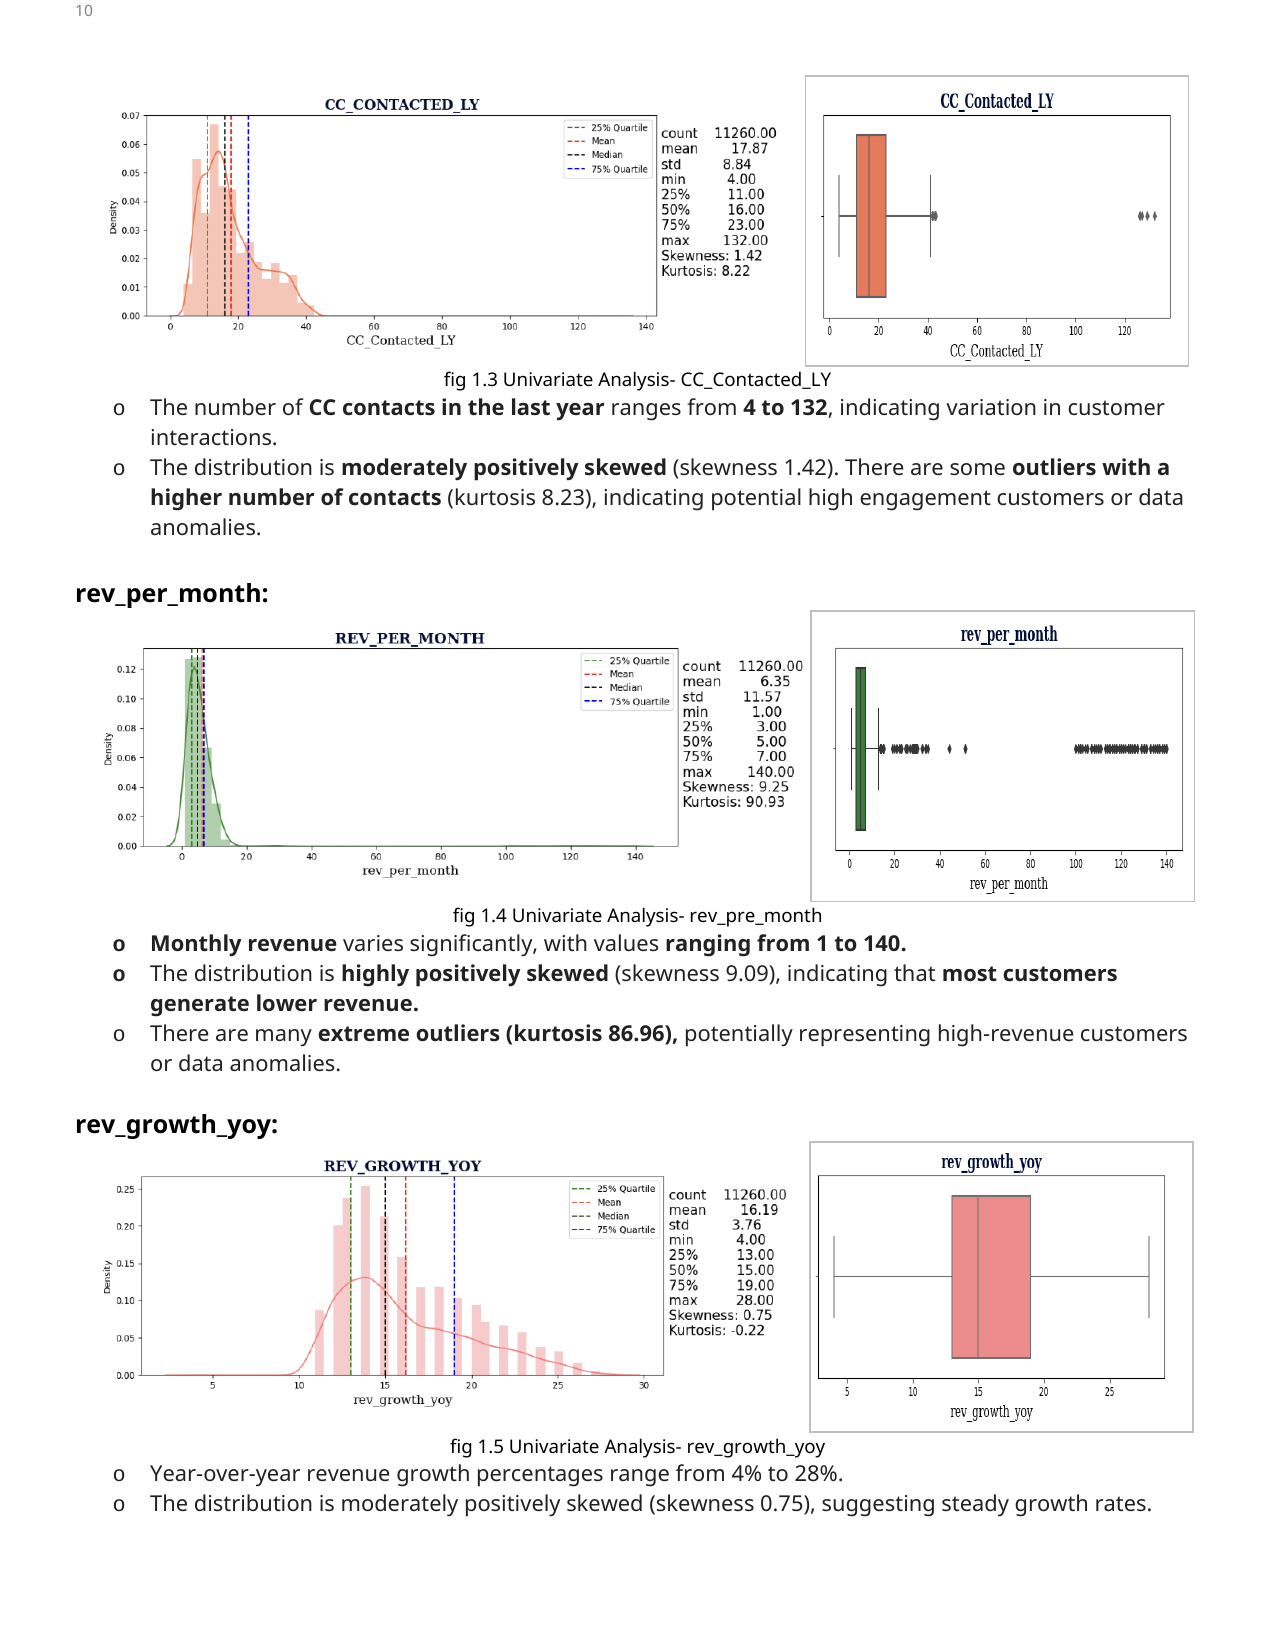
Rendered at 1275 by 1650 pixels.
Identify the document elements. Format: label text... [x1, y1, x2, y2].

text fig 1.3 Univariate Analysis- CC_Contacted_LY [75, 367, 1200, 392]
picture [806, 77, 1188, 365]
picture [85, 75, 804, 367]
list Year-over-year revenue growth percentages range from 4% to 28%. [112, 1458, 1200, 1488]
text rev_growth_yoy: [75, 1107, 1200, 1141]
text fig 1.5 Univariate Analysis- rev_growth_yoy [75, 1433, 1200, 1458]
picture [811, 1143, 1192, 1431]
picture [812, 612, 1187, 901]
list The distribution is highly positively skewed (skewness 9.09), indicating that most customers generate lower revenue. [112, 958, 1200, 1017]
picture [81, 1141, 809, 1433]
list The number of CC contacts in the last year ranges from 4 to 132, indicating variation in customer interactions. [112, 392, 1200, 452]
text rev_per_month: [75, 576, 1200, 610]
list The distribution is moderately positively skewed (skewness 0.75), suggesting steady growth rates. [112, 1488, 1200, 1518]
list The distribution is moderately positively skewed (skewness 1.42). There are some outliers with a higher number of contacts (kurtosis 8.23), indicating potential high engagement customers or data anomalies. [112, 452, 1200, 542]
picture [79, 609, 811, 903]
list Monthly revenue varies significantly, with values ranging from 1 to 140. [112, 928, 1200, 958]
text fig 1.4 Univariate Analysis- rev_pre_month [75, 902, 1200, 928]
list There are many extreme outliers (kurtosis 86.96), potentially representing high-revenue customers or data anomalies. [112, 1017, 1200, 1077]
